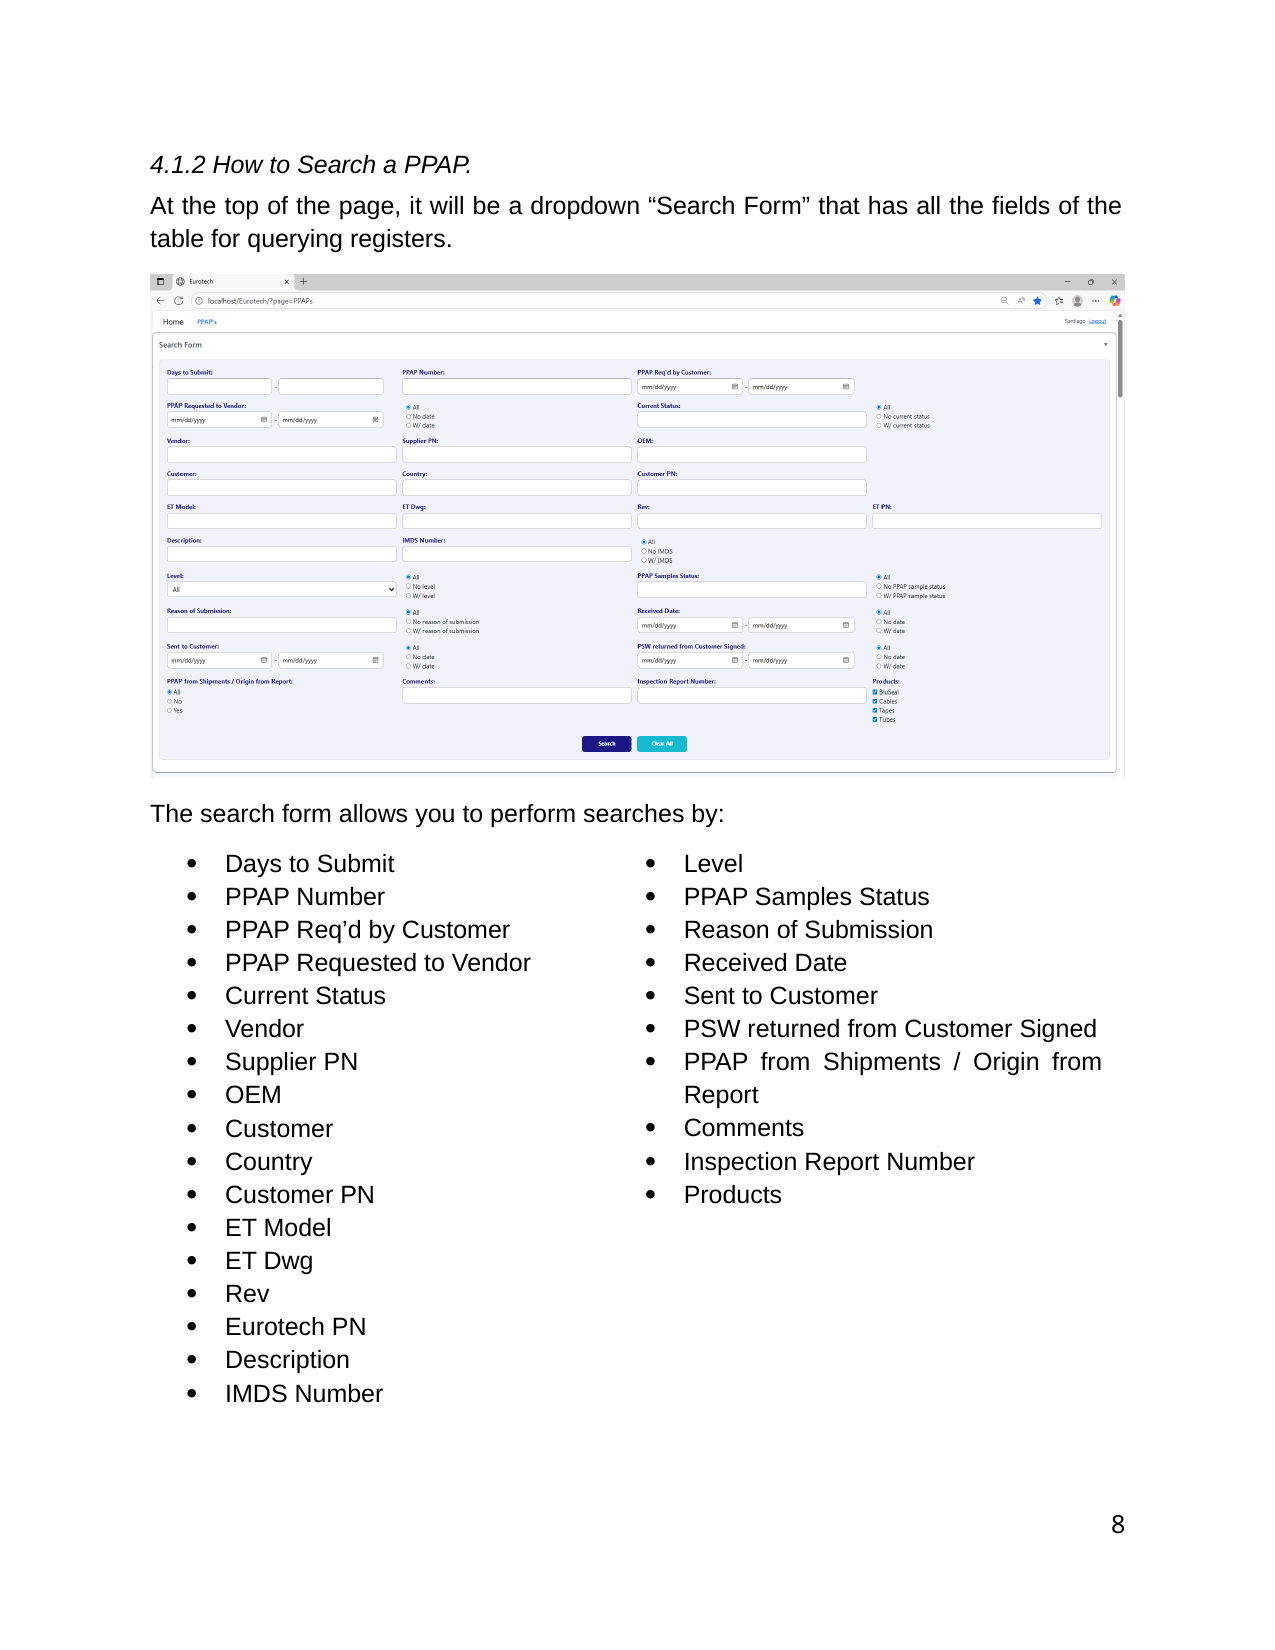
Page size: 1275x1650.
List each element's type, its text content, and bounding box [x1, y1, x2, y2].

list Current Status [187, 981, 1125, 1010]
text At the top of the page, it will be a dropdown “Search Form” that has all the fields of the table for querying registers. [150, 191, 1125, 253]
list Rev [187, 1279, 1125, 1308]
list Description [187, 1346, 1125, 1374]
list OEM [187, 1081, 1125, 1109]
list Supplier PN [187, 1047, 1125, 1076]
list Customer [187, 1114, 1125, 1142]
list Eurotech PN [187, 1312, 1125, 1341]
list ET Dwg [187, 1246, 1125, 1275]
list PPAP Number [187, 882, 1125, 911]
list Vendor [187, 1014, 1125, 1043]
list IMDS Number [187, 1379, 1125, 1407]
list PPAP Req’d by Customer [187, 915, 1125, 944]
list ET Model [187, 1213, 1125, 1242]
picture [150, 274, 1125, 778]
list Days to Submit [187, 849, 1125, 877]
subtitle 4.1.2 How to Search a PPAP. [150, 150, 1125, 179]
list Customer PN [187, 1180, 1125, 1209]
list The search form allows you to perform searches by: [150, 799, 1125, 828]
list Country [187, 1147, 1125, 1176]
list PPAP Requested to Vendor [187, 948, 1125, 977]
